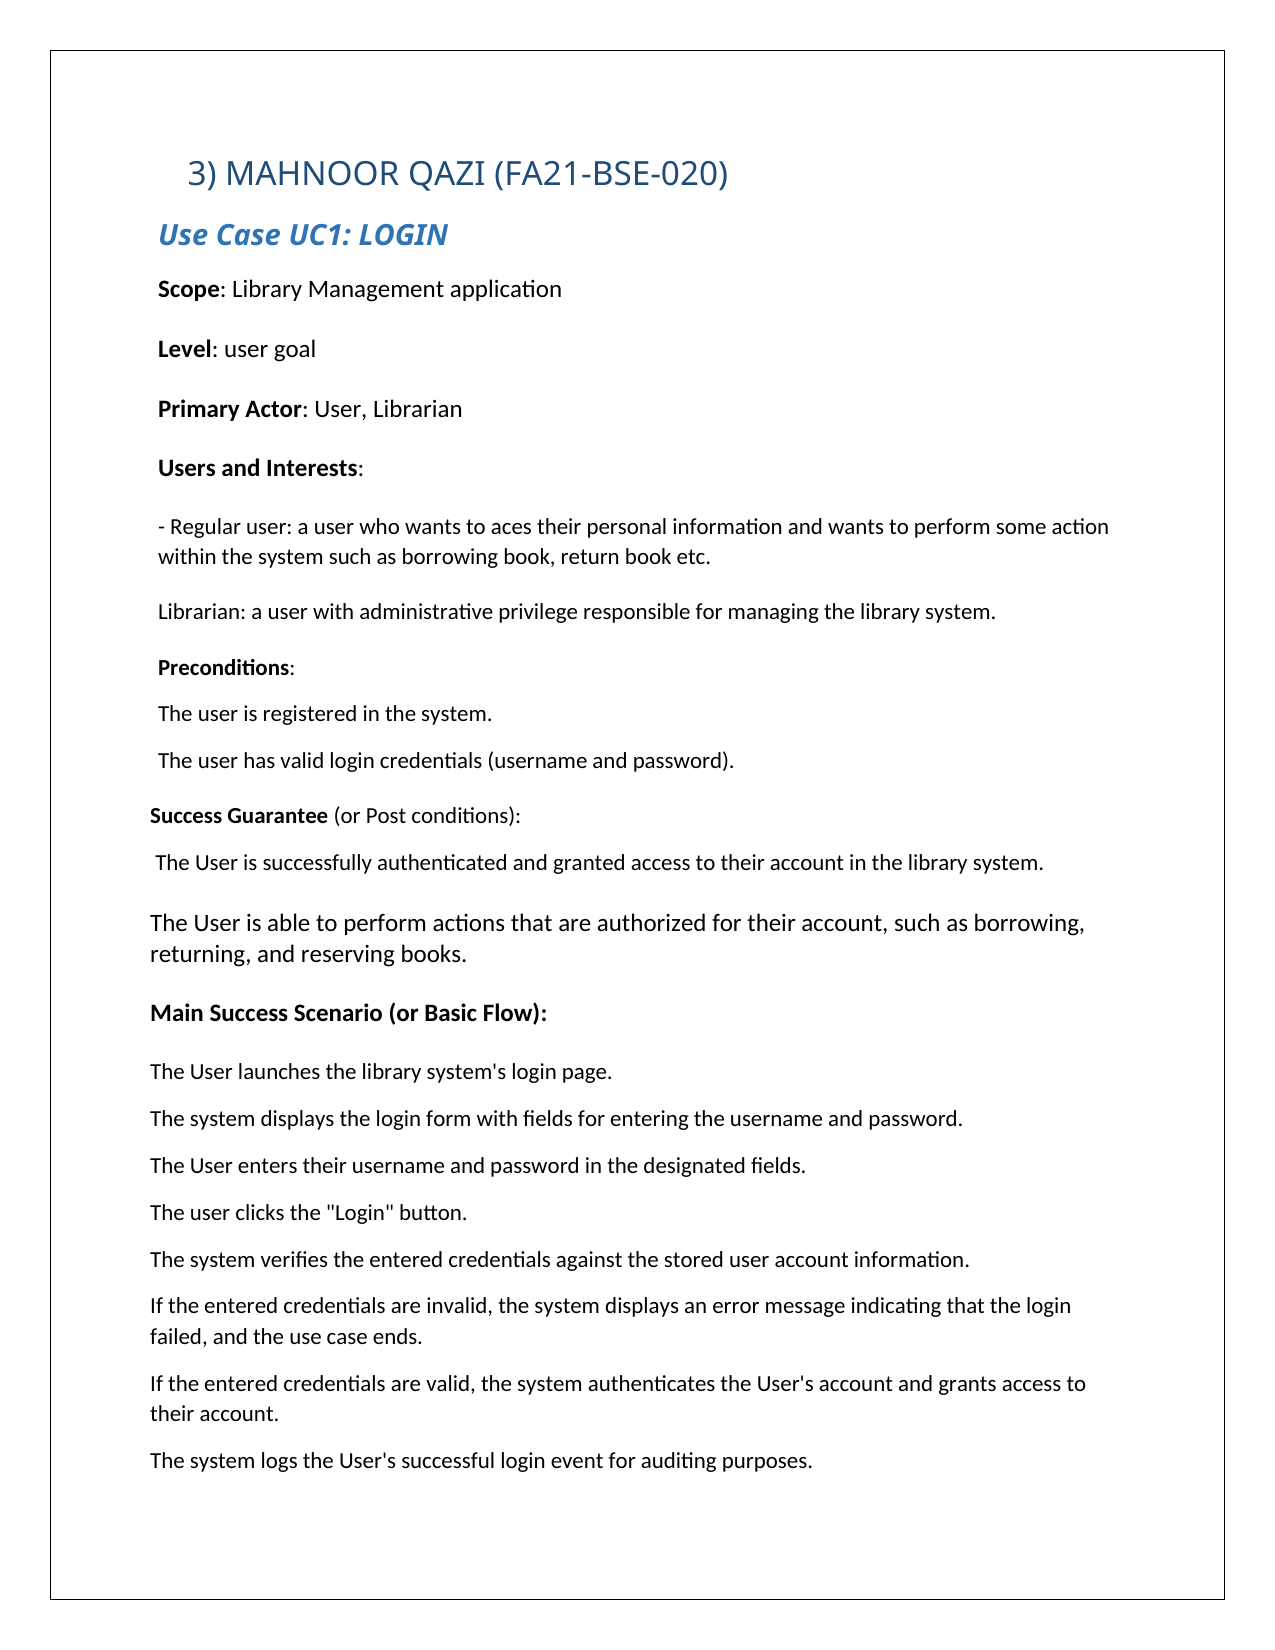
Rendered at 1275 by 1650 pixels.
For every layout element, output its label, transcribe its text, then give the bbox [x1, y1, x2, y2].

text Success Guarantee (or Post conditions): [150, 801, 1125, 829]
text The User launches the library system's login page. [150, 1057, 1125, 1085]
text If the entered credentials are valid, the system authenticates the User's account and grants access to their account. [150, 1369, 1125, 1427]
subtitle MAHNOOR QAZI (FA21-BSE-020) [187, 150, 1125, 195]
text The User is able to perform actions that are authorized for their account, such as borrowing, returning, and reserving books. [150, 907, 1125, 968]
table_cell Scope: Library Management application Level: user goal Primary Actor: User, Librarian Users and Interests: - Regular user: a user who wants to aces their personal information and wants to perform some action within the system such as borrowing book, return book etc. Librarian: a user with administrative privilege responsible for managing the library system. Preconditions: The user is registered in the system. The user has valid login credentials (username and password). [150, 266, 1125, 801]
text The user clicks the "Login" button. [150, 1198, 1125, 1226]
text The User is successfully authenticated and granted access to their account in the library system. [150, 848, 1125, 876]
text The system logs the User's successful login event for auditing purposes. [150, 1446, 1125, 1474]
table_header Use Case UC1: LOGIN [150, 202, 1125, 266]
text Main Success Scenario (or Basic Flow): [150, 997, 1125, 1028]
text The system displays the login form with fields for entering the username and password. [150, 1104, 1125, 1132]
text The User enters their username and password in the designated fields. [150, 1151, 1125, 1179]
text If the entered credentials are invalid, the system displays an error message indicating that the login failed, and the use case ends. [150, 1292, 1125, 1350]
text The system verifies the entered credentials against the stored user account information. [150, 1245, 1125, 1273]
